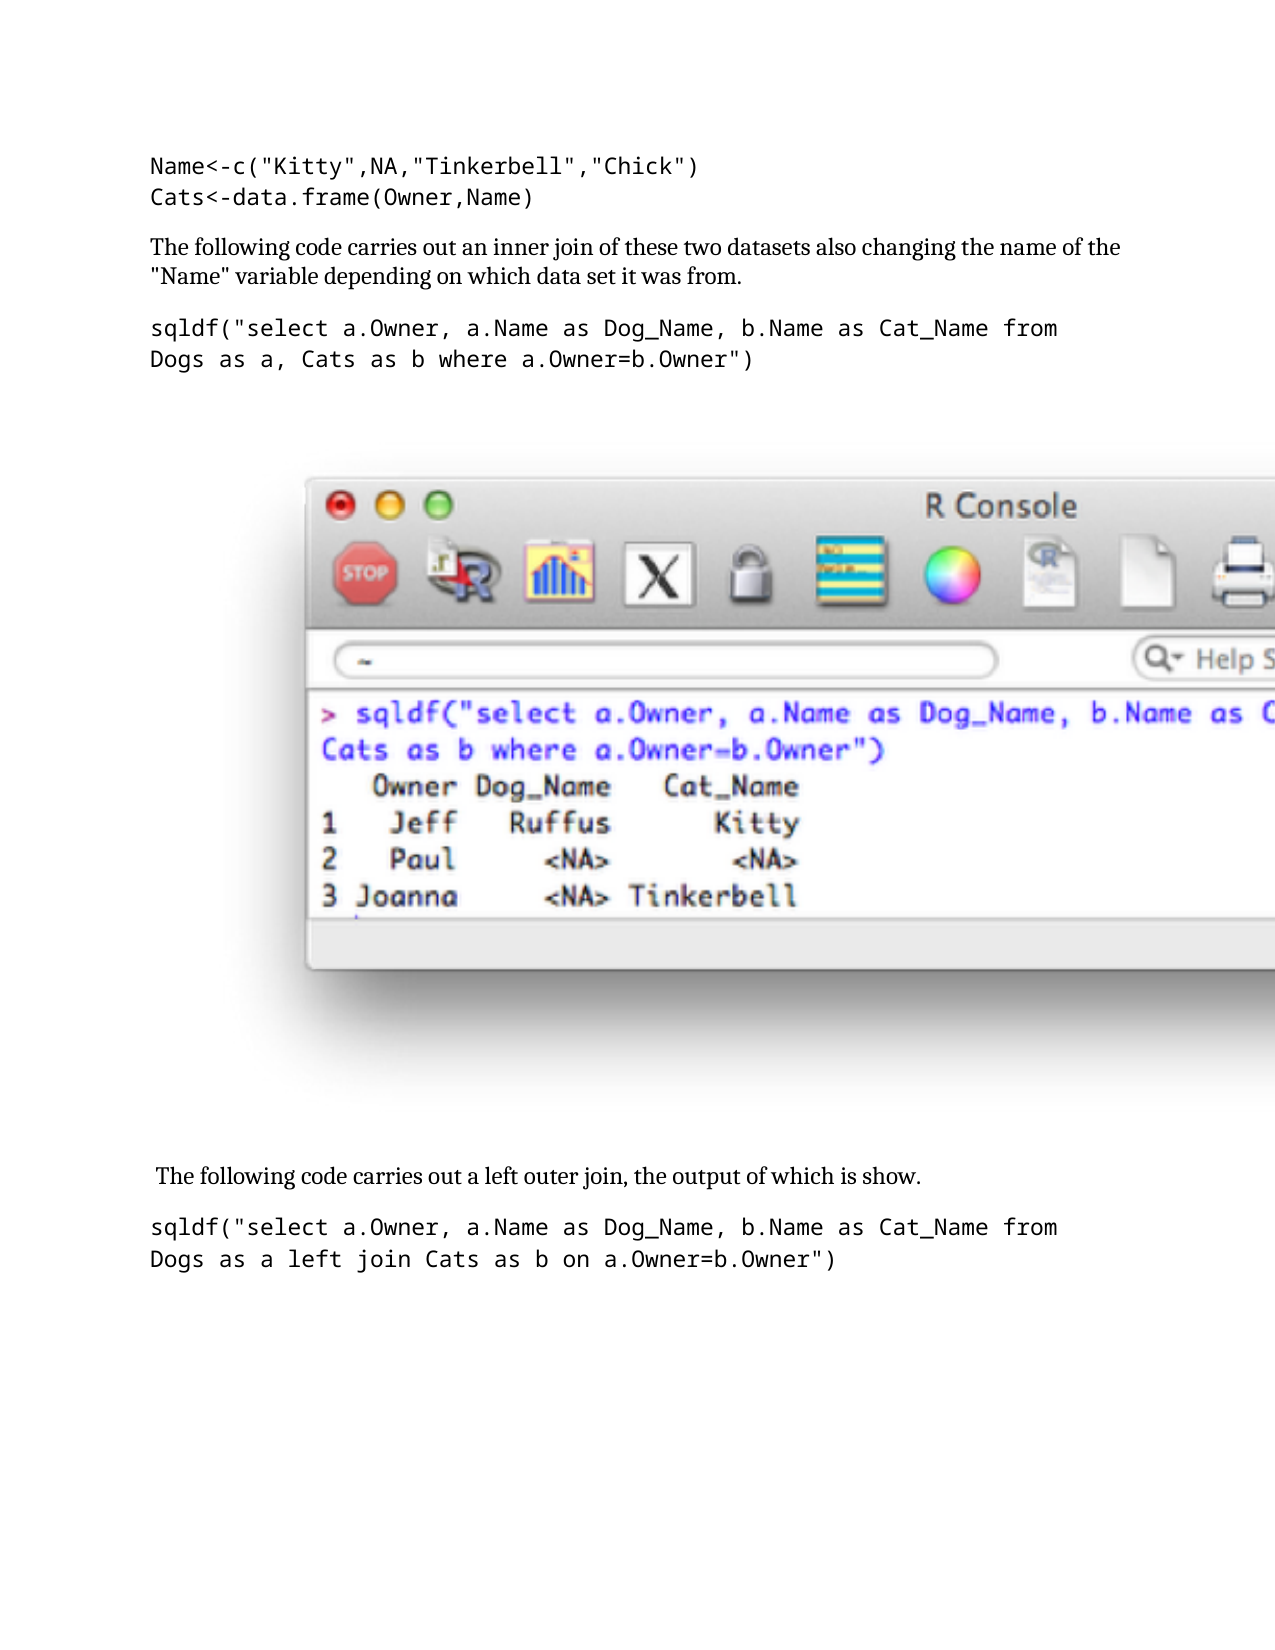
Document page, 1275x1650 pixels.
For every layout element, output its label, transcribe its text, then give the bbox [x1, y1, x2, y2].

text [150, 150, 1125, 212]
text sqldf("select a.Owner, a.Name as Dog_Name, b.Name as Cat_Name from Dogs as a left join Cats as b on a.Owner=b.Owner") [150, 1211, 1125, 1274]
text The following code carries out an inner join of these two datasets also changing the name of the "Name" variable depending on which data set it was from. [150, 233, 1125, 291]
picture [168, 395, 1275, 1162]
text sqldf("select a.Owner, a.Name as Dog_Name, b.Name as Cat_Name from Dogs as a, Cats as b where a.Owner=b.Owner") [150, 312, 1125, 374]
